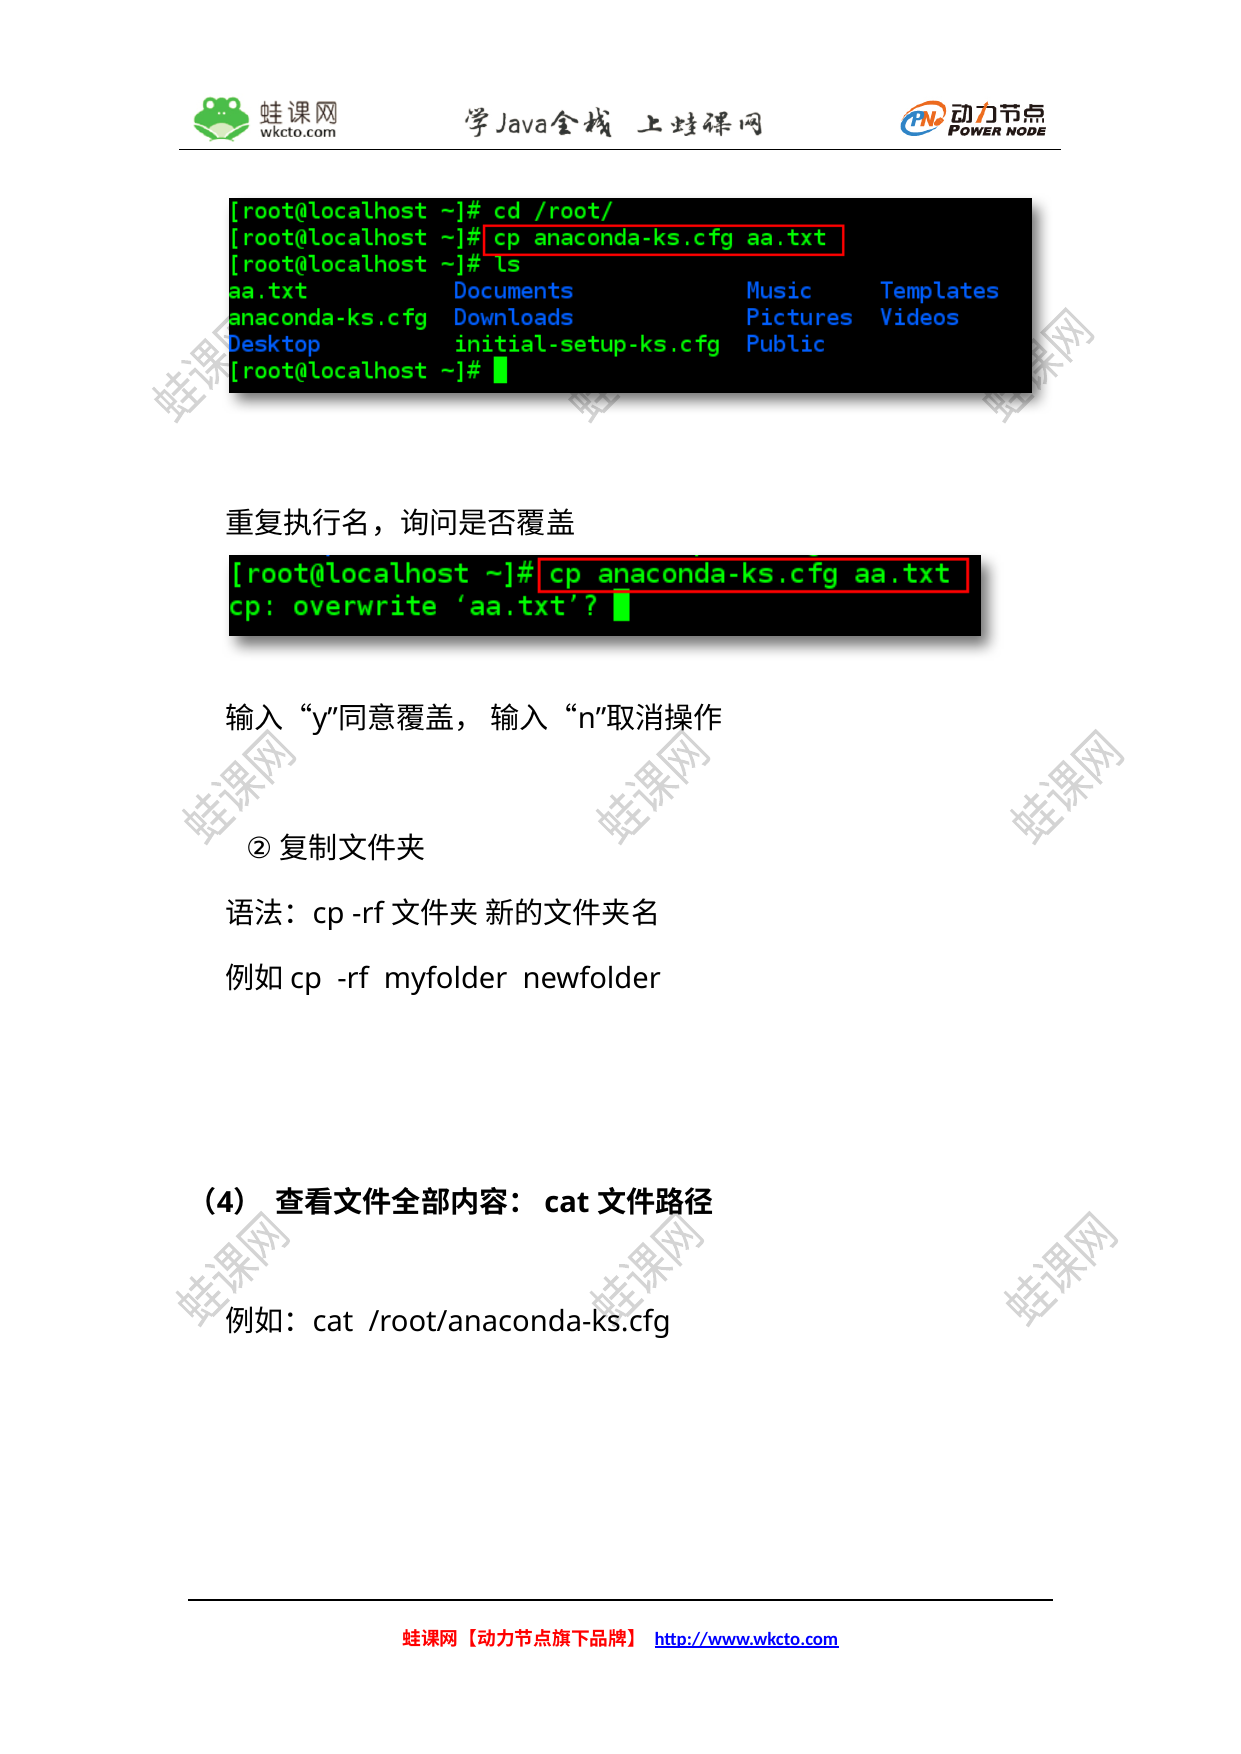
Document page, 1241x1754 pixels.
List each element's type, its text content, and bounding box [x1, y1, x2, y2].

list 例如 cp -rf myfolder newfolder [225, 943, 1053, 1008]
list 输入“y”同意覆盖， 输入“n”取消操作 [225, 683, 1053, 748]
list 重复执行名，询问是否覆盖 [225, 488, 1053, 553]
picture [229, 555, 981, 636]
picture [187, 90, 1049, 147]
text 语法：cp -rf 文件夹 新的文件夹名 [187, 878, 1053, 943]
subtitle 查看文件全部内容： cat 文件路径 [187, 1167, 1053, 1232]
list 例如：cat /root/anaconda-ks.cfg [225, 1286, 1053, 1351]
picture [229, 198, 1032, 393]
text ② 复制文件夹 [187, 813, 1053, 878]
